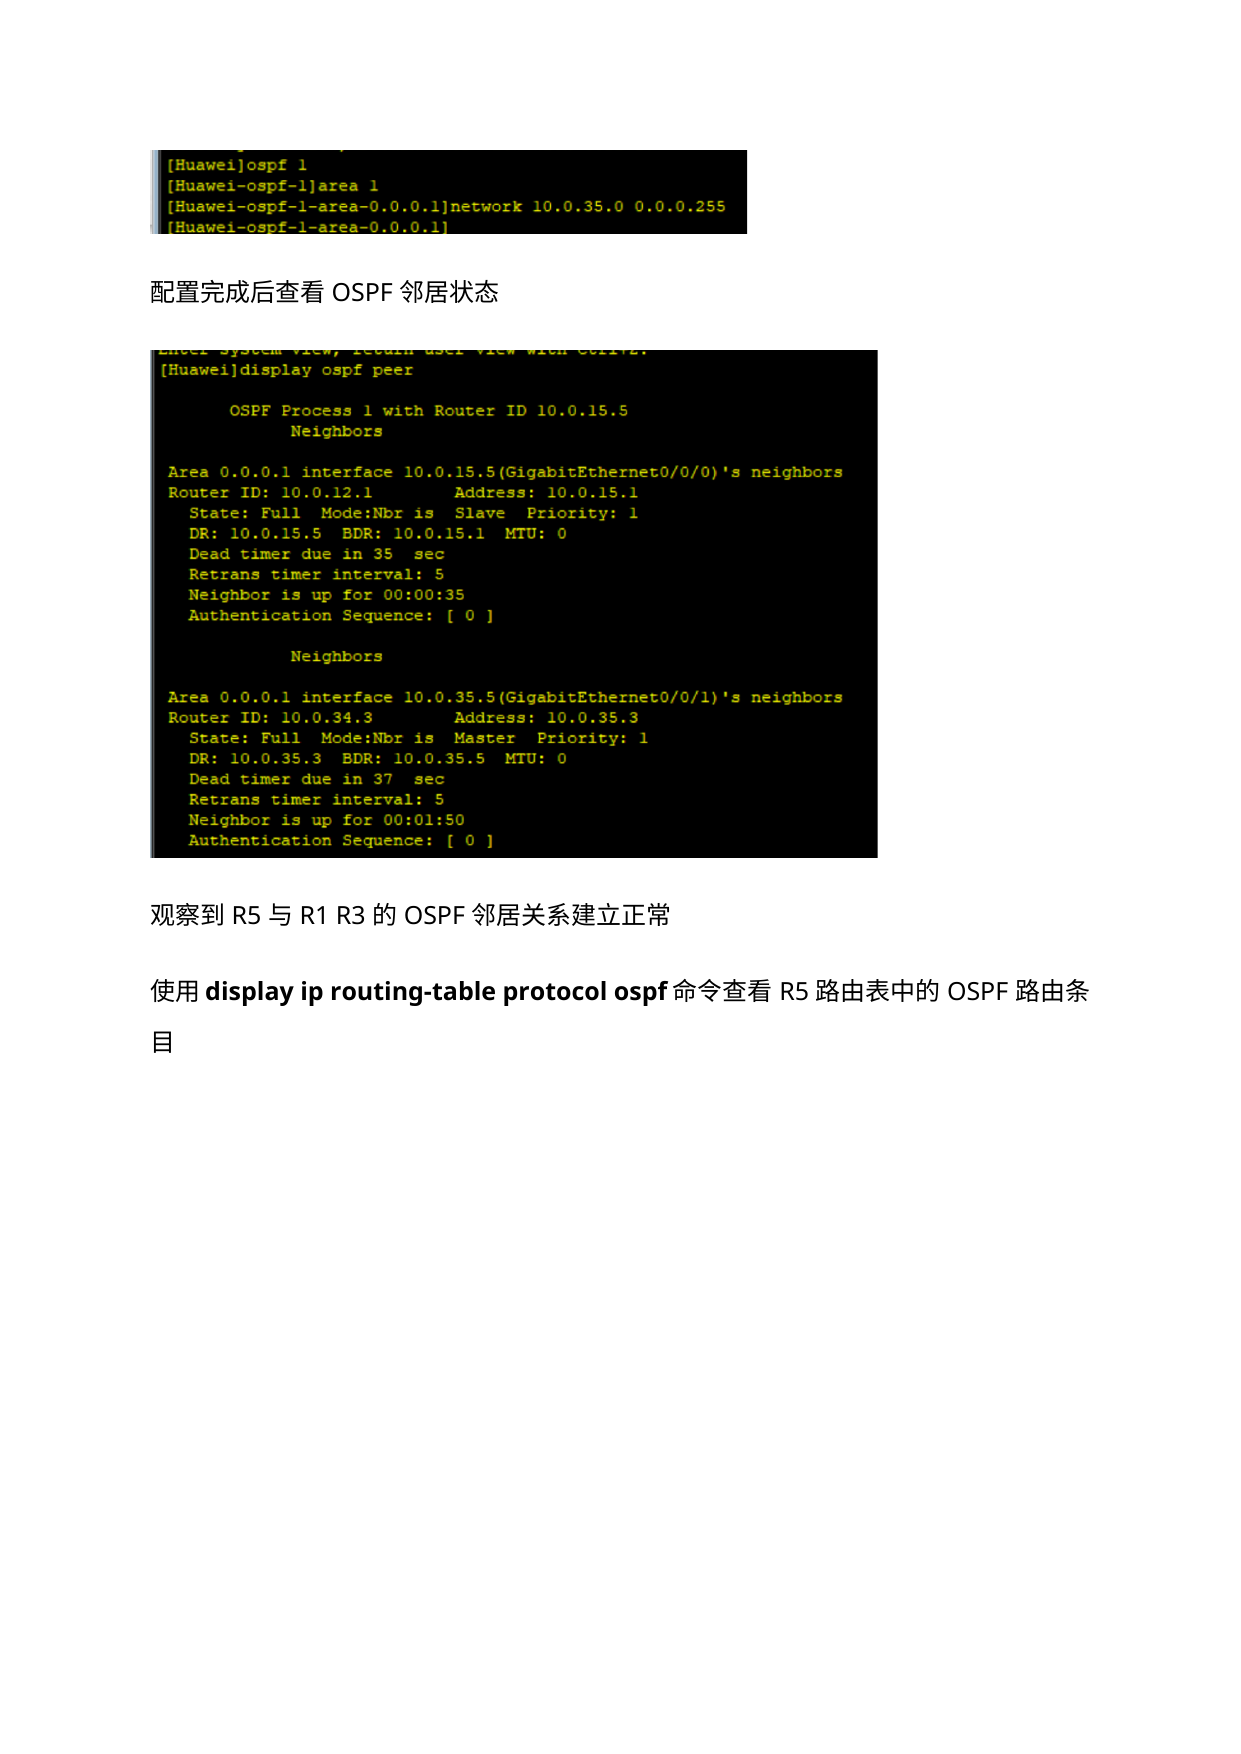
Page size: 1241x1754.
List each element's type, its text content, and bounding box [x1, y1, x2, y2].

picture [150, 350, 878, 858]
text 使用display ip routing-table protocol ospf命令查看 R5 路由表中的 OSPF 路由条目 [150, 974, 1090, 1059]
picture [150, 150, 748, 234]
text 配置完成后查看 OSPF 邻居状态 [150, 274, 1090, 308]
text 观察到 R5 与 R1 R3 的 OSPF 邻居关系建立正常 [150, 898, 1090, 932]
